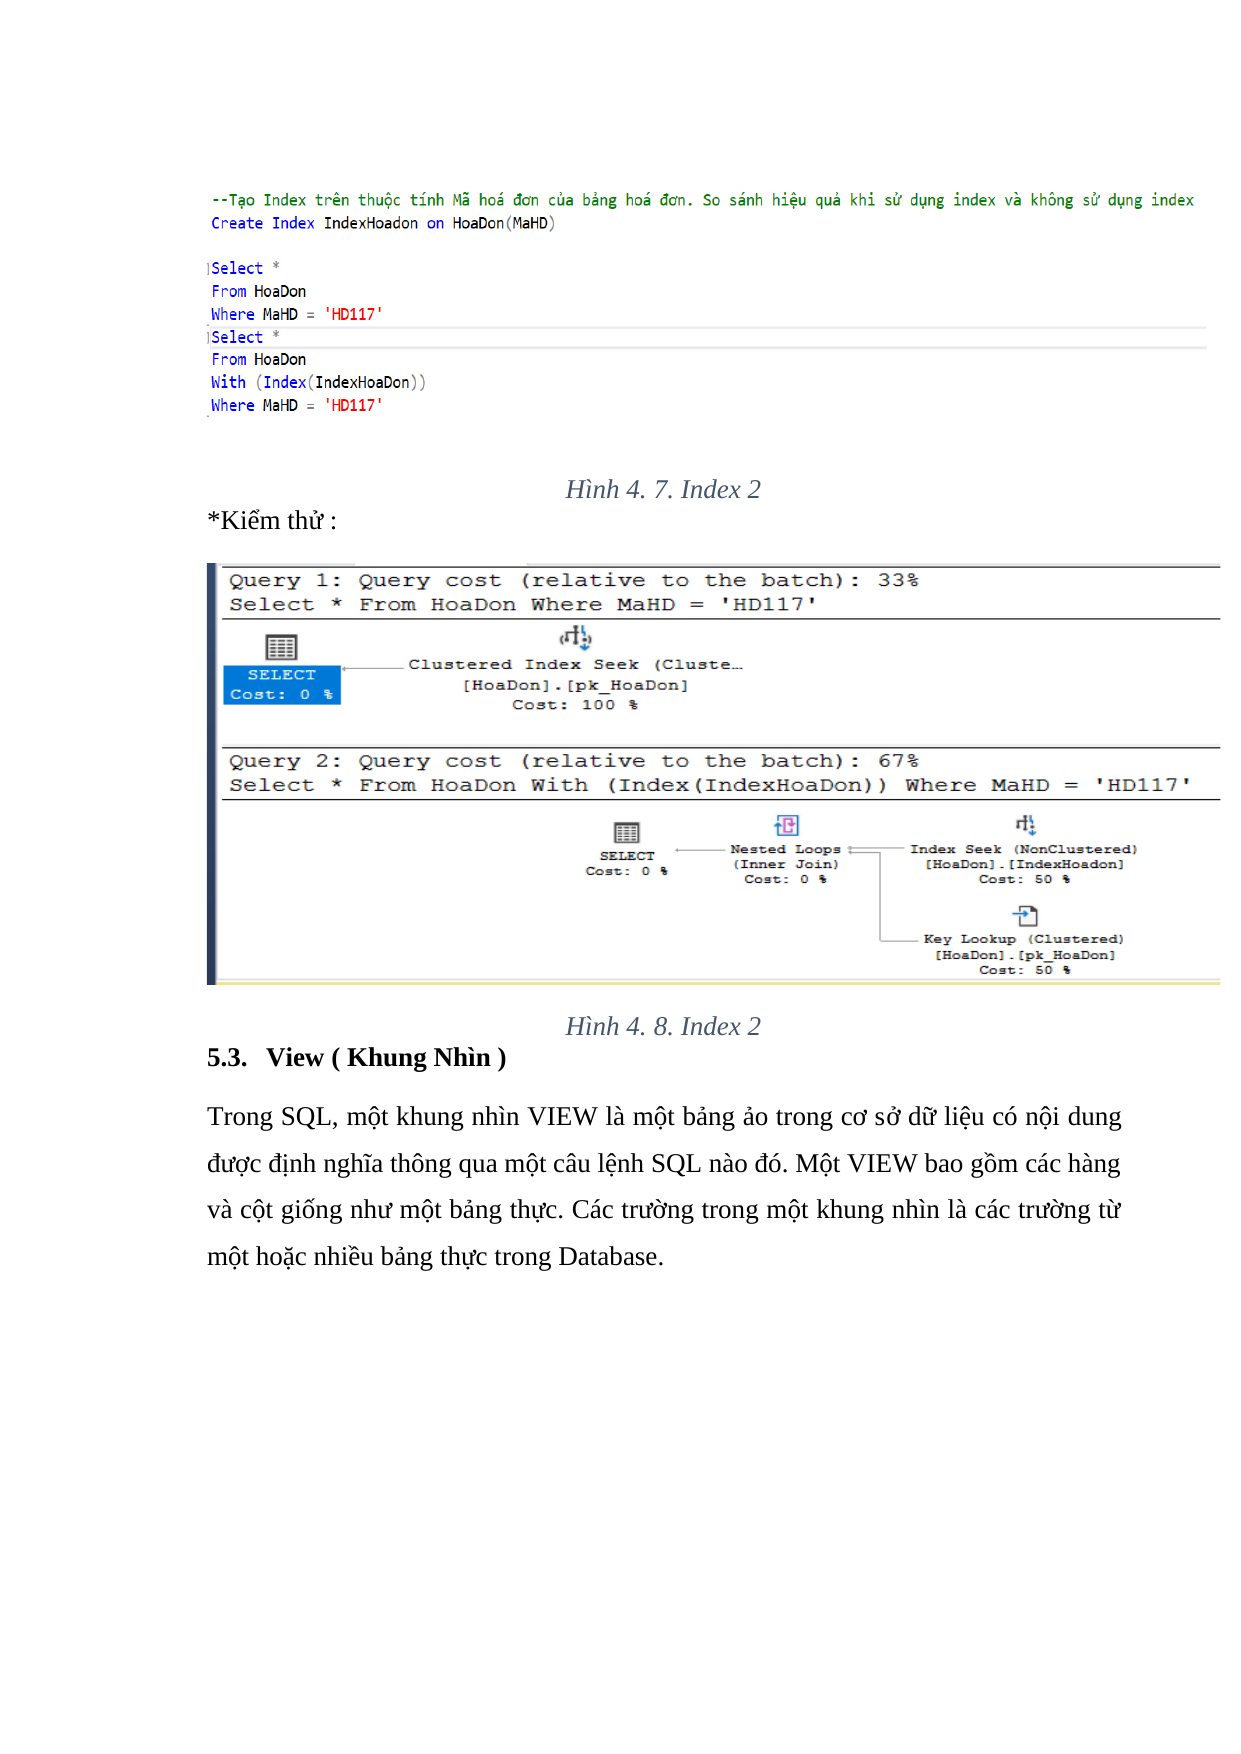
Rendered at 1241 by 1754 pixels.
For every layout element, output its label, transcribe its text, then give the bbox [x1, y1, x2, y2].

text Hình 4. 7. Index 2 [207, 473, 1122, 504]
text *Kiểm thử : [207, 504, 1122, 535]
text Hình 4. 8. Index 2 [207, 1010, 1122, 1041]
picture [206, 177, 1207, 448]
list View ( Khung Nhìn ) [207, 1041, 1122, 1072]
picture [206, 563, 1221, 985]
text Trong SQL, một khung nhìn VIEW là một bảng ảo trong cơ sở dữ liệu có nội dung được định nghĩa thông qua một câu lệnh SQL nào đó. Một VIEW bao gồm các hàng và cột giống như một bảng thực. Các trường trong một khung nhìn là các trường từ một hoặc nhiều bảng thực trong Database. [207, 1100, 1122, 1271]
